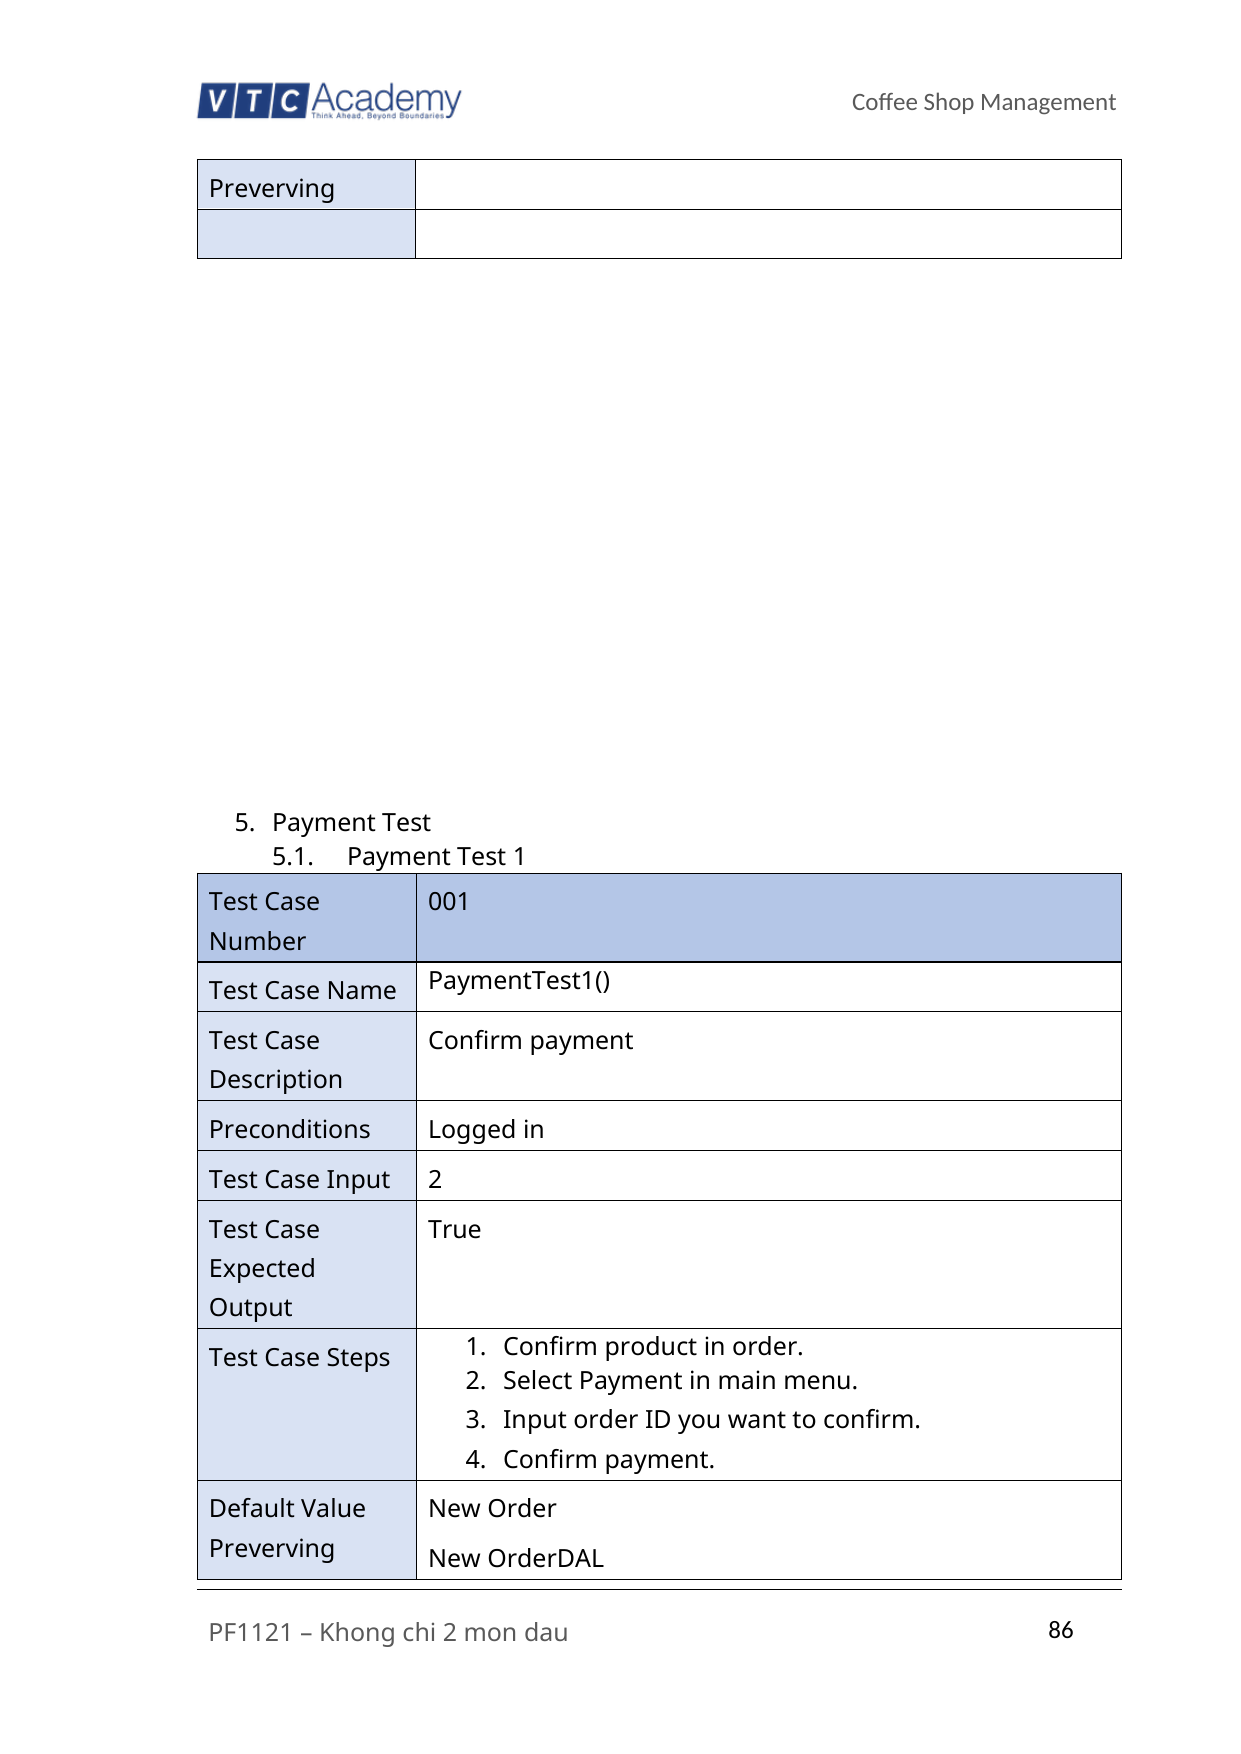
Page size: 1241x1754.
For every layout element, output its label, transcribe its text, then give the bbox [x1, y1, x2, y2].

table_header Test Case Number [198, 874, 416, 961]
text 5.1. Payment Test 1 [197, 838, 1122, 872]
table_cell [416, 160, 1121, 208]
picture [188, 75, 471, 128]
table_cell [198, 1481, 416, 1579]
table_cell Confirm payment [417, 1012, 1121, 1100]
table_cell Logged in [417, 1101, 1121, 1150]
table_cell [417, 1481, 1121, 1579]
table_cell [416, 210, 1121, 258]
table_cell Test Case Input [198, 1151, 416, 1200]
table_cell PaymentTest1() [417, 963, 1121, 1011]
table_cell Test Case Description [198, 1012, 416, 1100]
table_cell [198, 160, 415, 208]
table_cell True [417, 1201, 1121, 1328]
table_cell Test Case Steps [198, 1329, 416, 1480]
table_cell Test Case Name [198, 963, 416, 1011]
table_header 001 [417, 874, 1121, 961]
table_cell Preconditions [198, 1101, 416, 1150]
table_cell Confirm product in order. Select Payment in main menu. Input order ID you want to confirm. Confirm payment. [417, 1329, 1121, 1480]
table_cell Test Case Expected Output [198, 1201, 416, 1328]
list Payment Test [234, 804, 1122, 838]
table_cell [198, 210, 415, 258]
table_cell 2 [417, 1151, 1121, 1200]
